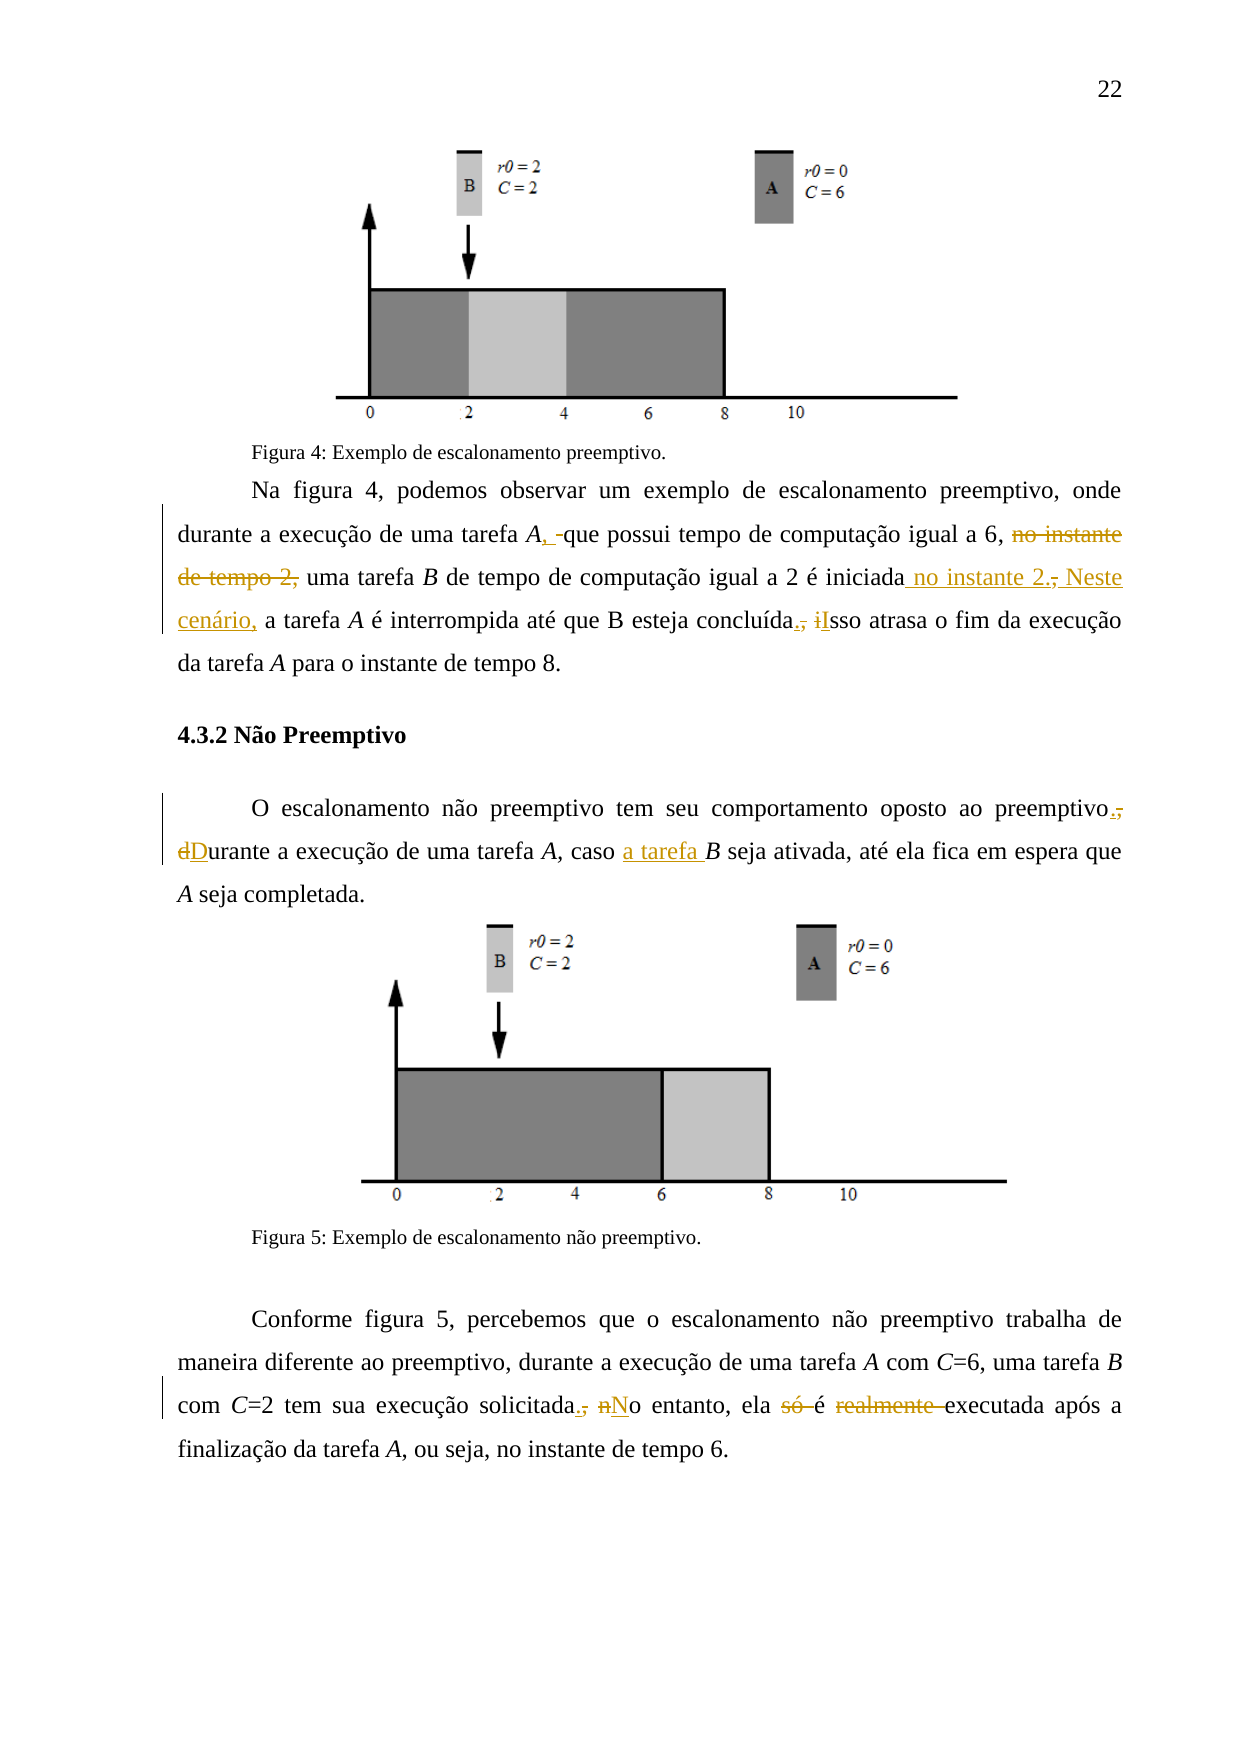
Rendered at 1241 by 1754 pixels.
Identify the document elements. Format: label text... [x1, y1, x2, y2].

subtitle 4.3.2 Não Preemptivo [177, 720, 1122, 749]
text O escalonamento não preemptivo tem seu comportamento oposto ao preemptivo urante a execução de uma tarefa A, caso B seja ativada, até ela fica em espera que A seja completada. [177, 793, 1122, 908]
text Figura 4: Exemplo de escalonamento preemptivo. [177, 439, 1122, 464]
picture [352, 922, 1022, 1211]
text Figura 5: Exemplo de escalonamento não preemptivo. [177, 1225, 1122, 1249]
text Na figura 4, podemos observar um exemplo de escalonamento preemptivo, onde durante a execução de uma tarefa Aque possui tempo de computação igual a 6, uma tarefa B de tempo de computação igual a 2 é iniciada a tarefa A é interrompida até que B esteja concluída sso atrasa o fim da execução da tarefa A para o instante de tempo 8. [177, 476, 1122, 677]
picture [327, 147, 972, 426]
text Conforme figura 5, percebemos que o escalonamento não preemptivo trabalha de maneira diferente ao preemptivo, durante a execução de uma tarefa A com C=6, uma tarefa B com C=2 tem sua execução solicitada o entanto, ela é executada após a finalização da tarefa A, ou seja, no instante de tempo 6. [177, 1304, 1122, 1462]
